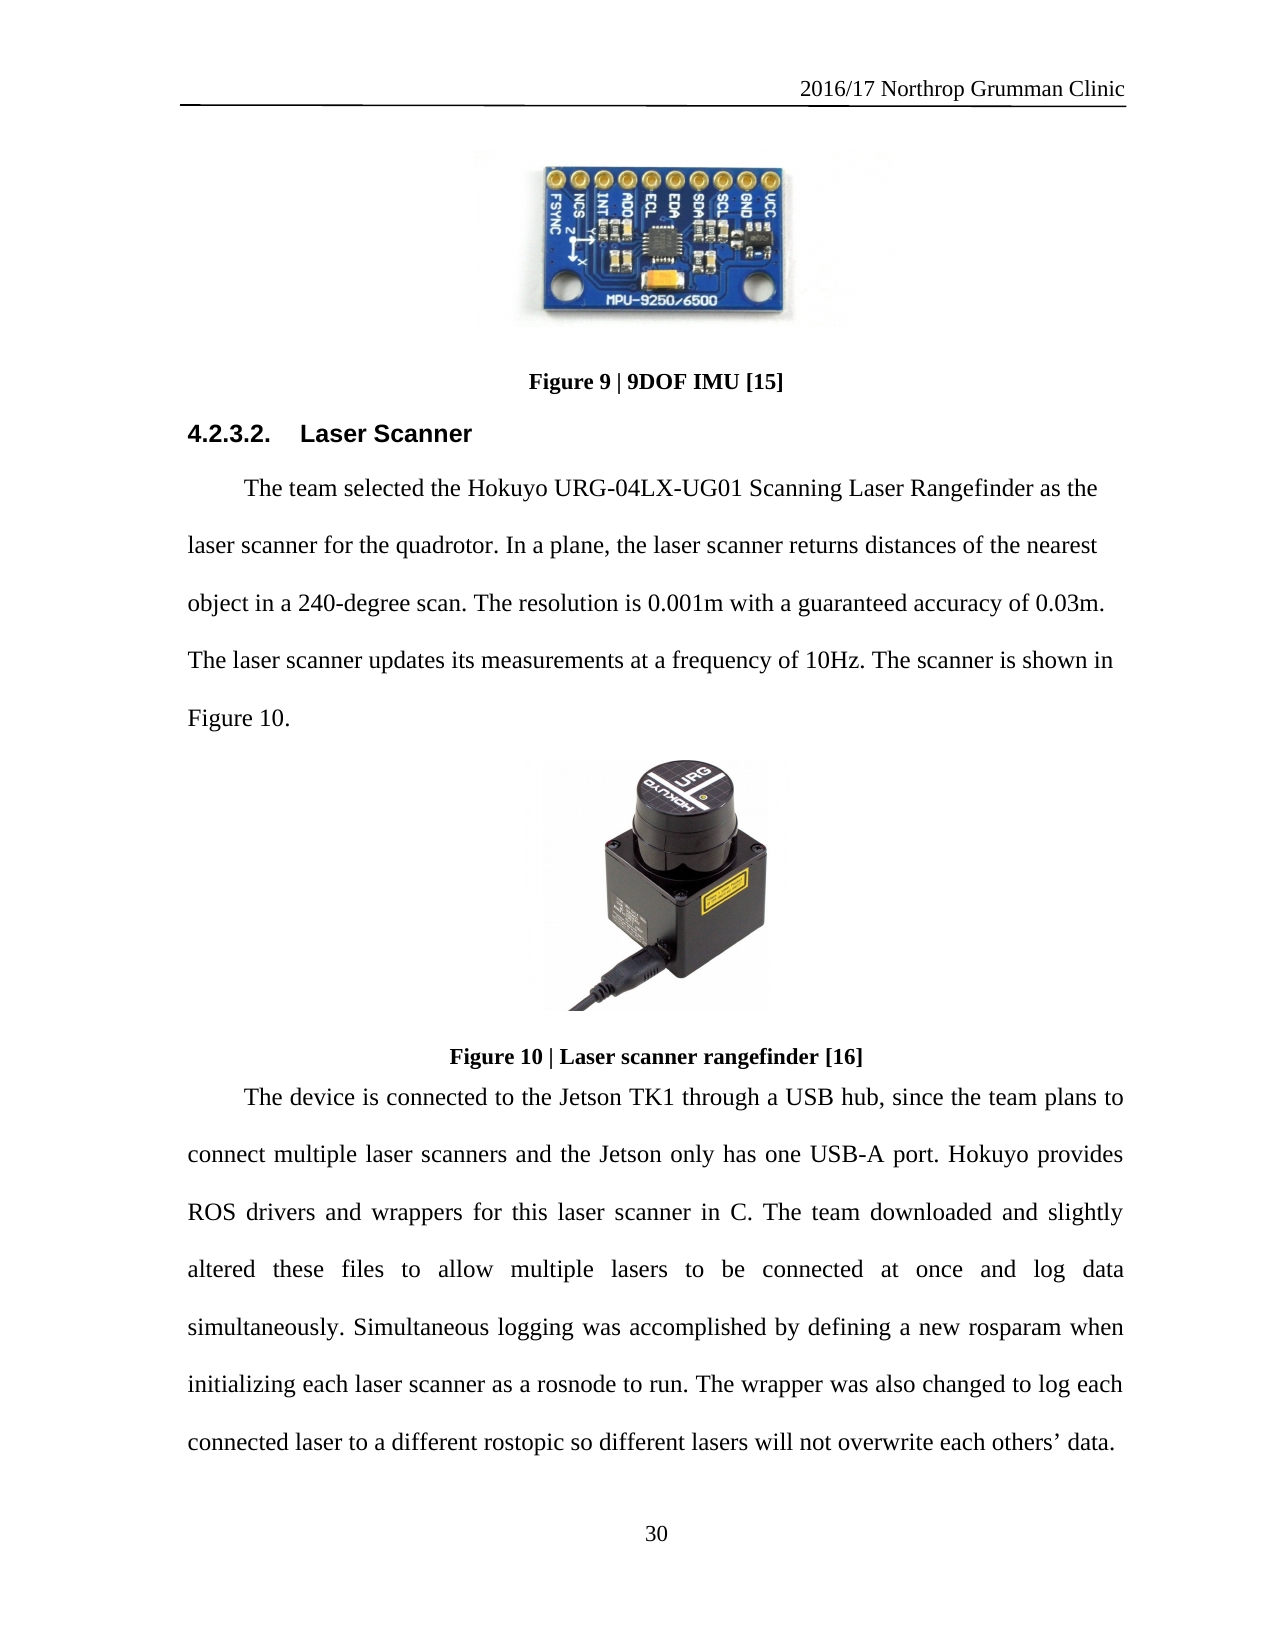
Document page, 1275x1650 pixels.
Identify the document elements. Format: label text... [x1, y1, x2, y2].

picture [474, 150, 895, 327]
text The device is connected to the Jetson TK1 through a USB hub, since the team plans to connect multiple laser scanners and the Jetson only has one USB-A port. Hokuyo provides ROS drivers and wrappers for this laser scanner in C. The team downloaded and slightly altered these files to allow multiple lasers to be connected at once and log data simultaneously. Simultaneous logging was accomplished by defining a new rosparam when initializing each laser scanner as a rosnode to run. The wrapper was also changed to log each connected laser to a different rostopic so different lasers will not overwrite each others’ data. [187, 1082, 1125, 1456]
text The team selected the Hokuyo URG-04LX-UG01 Scanning Laser Rangefinder as the laser scanner for the quadrotor. In a plane, the laser scanner returns distances of the nearest object in a 240-degree scan. The resolution is 0.001m with a guaranteed accuracy of 0.03m. The laser scanner updates its measurements at a frequency of 10Hz. The scanner is shown in Figure 10. [187, 473, 1125, 732]
picture [523, 760, 790, 1011]
text Figure 10 | Laser scanner rangefinder [16] [187, 1043, 1125, 1069]
text Figure 9 | 9DOF IMU [15] [187, 368, 1125, 394]
subtitle Laser Scanner [187, 419, 1125, 448]
